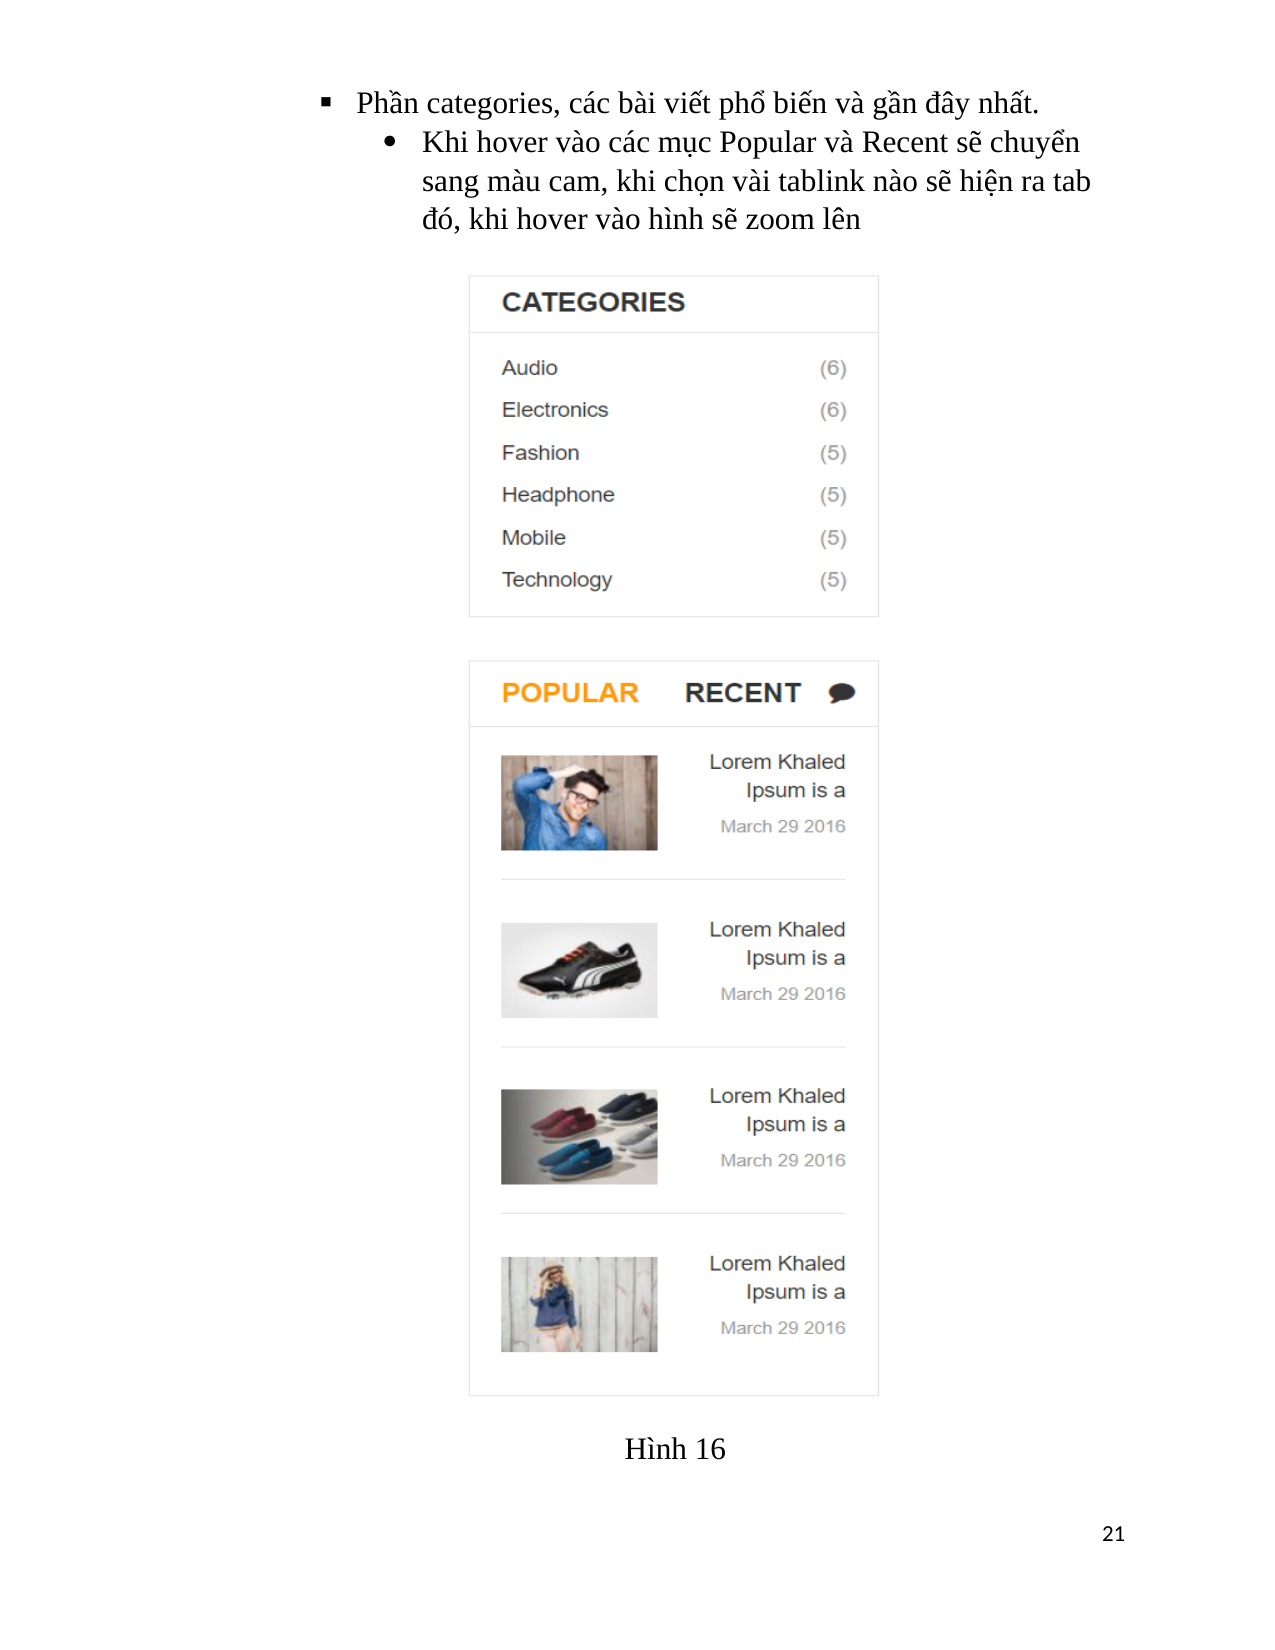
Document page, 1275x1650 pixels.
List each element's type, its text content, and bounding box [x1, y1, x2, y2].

text Hình 16 [225, 1430, 1125, 1466]
picture [450, 256, 898, 1411]
list Khi hover vào các mục Popular và Recent sẽ chuyển sang màu cam, khi chọn vài tablink nào sẽ hiện ra tab đó, khi hover vào hình sẽ zoom lên [384, 123, 1125, 237]
list Phần categories, các bài viết phổ biến và gần đây nhất. [319, 84, 1125, 120]
